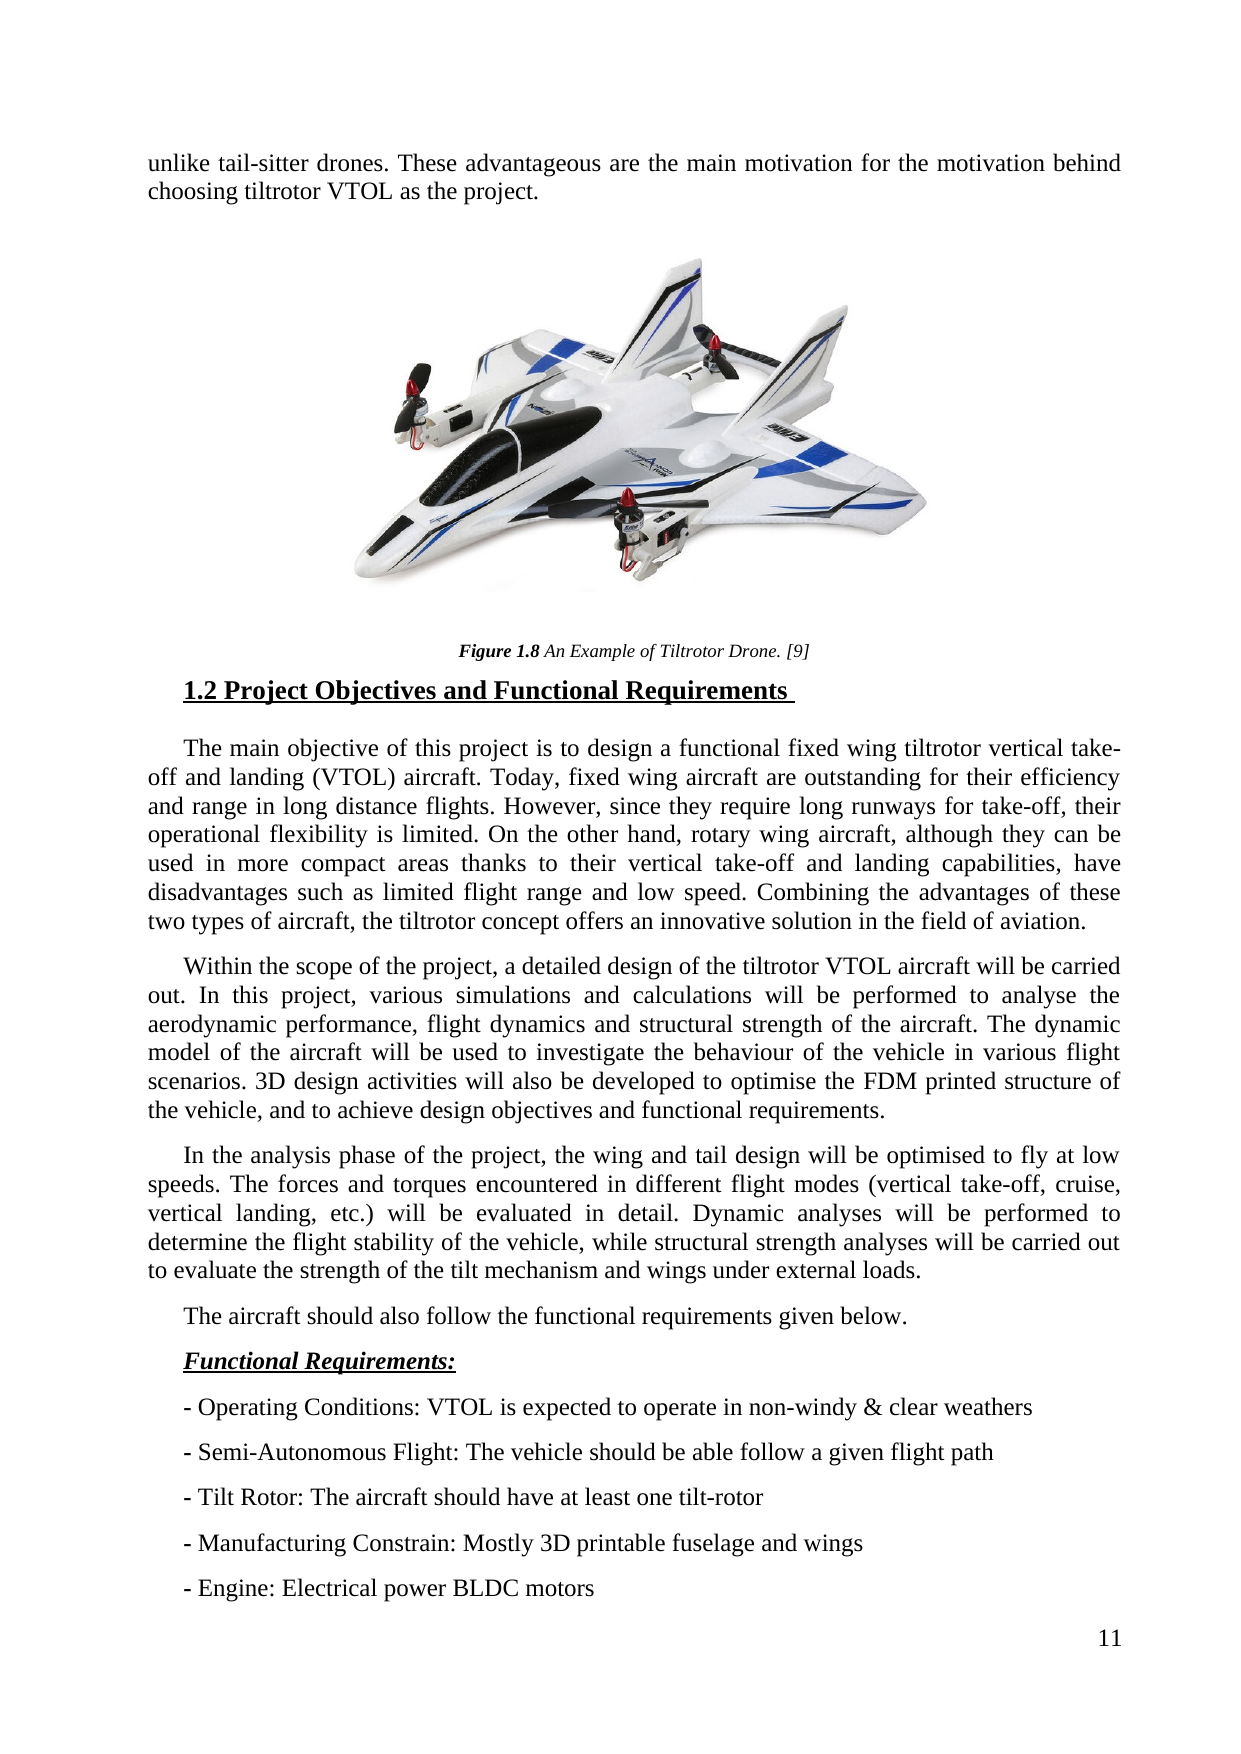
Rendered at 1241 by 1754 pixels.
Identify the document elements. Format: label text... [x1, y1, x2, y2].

text The aircraft should also follow the functional requirements given below. [148, 1301, 1122, 1329]
text In the analysis phase of the project, the wing and tail design will be optimised to fly at low speeds. The forces and torques encountered in different flight modes (vertical take-off, cruise, vertical landing, etc.) will be evaluated in detail. Dynamic analyses will be performed to determine the flight stability of the vehicle, while structural strength analyses will be carried out to evaluate the strength of the tilt mechanism and wings under external loads. [148, 1140, 1122, 1284]
text - Operating Conditions: VTOL is expected to operate in non-windy & clear weathers [148, 1392, 1122, 1420]
text - Semi-Autonomous Flight: The vehicle should be able follow a given flight path [148, 1437, 1122, 1466]
text - Tilt Rotor: The aircraft should have at least one tilt-rotor [148, 1482, 1122, 1511]
text - Engine: Electrical power BLDC motors [148, 1573, 1122, 1602]
text The main objective of this project is to design a functional fixed wing tiltrotor vertical take-off and landing (VTOL) aircraft. Today, fixed wing aircraft are outstanding for their efficiency and range in long distance flights. However, since they require long runways for take-off, their operational flexibility is limited. On the other hand, rotary wing aircraft, although they can be used in more compact areas thanks to their vertical take-off and landing capabilities, have disadvantages such as limited flight range and low speed. Combining the advantages of these two types of aircraft, the tiltrotor concept offers an innovative solution in the field of aviation. [148, 733, 1122, 934]
subtitle 1.2 Project Objectives and Functional Requirements [148, 674, 1122, 705]
picture [333, 221, 937, 624]
text - Manufacturing Constrain: Mostly 3D printable fuselage and wings [148, 1528, 1122, 1557]
text Functional Requirements: [148, 1346, 1122, 1375]
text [148, 148, 1122, 205]
text Figure 1.8 An Example of Tiltrotor Drone. [148, 640, 1122, 662]
text Within the scope of the project, a detailed design of the tiltrotor VTOL aircraft will be carried out. In this project, various simulations and calculations will be performed to analyse the aerodynamic performance, flight dynamics and structural strength of the aircraft. The dynamic model of the aircraft will be used to investigate the behaviour of the vehicle in various flight scenarios. 3D design activities will also be developed to optimise the FDM printed structure of the vehicle, and to achieve design objectives and functional requirements. [148, 951, 1122, 1124]
